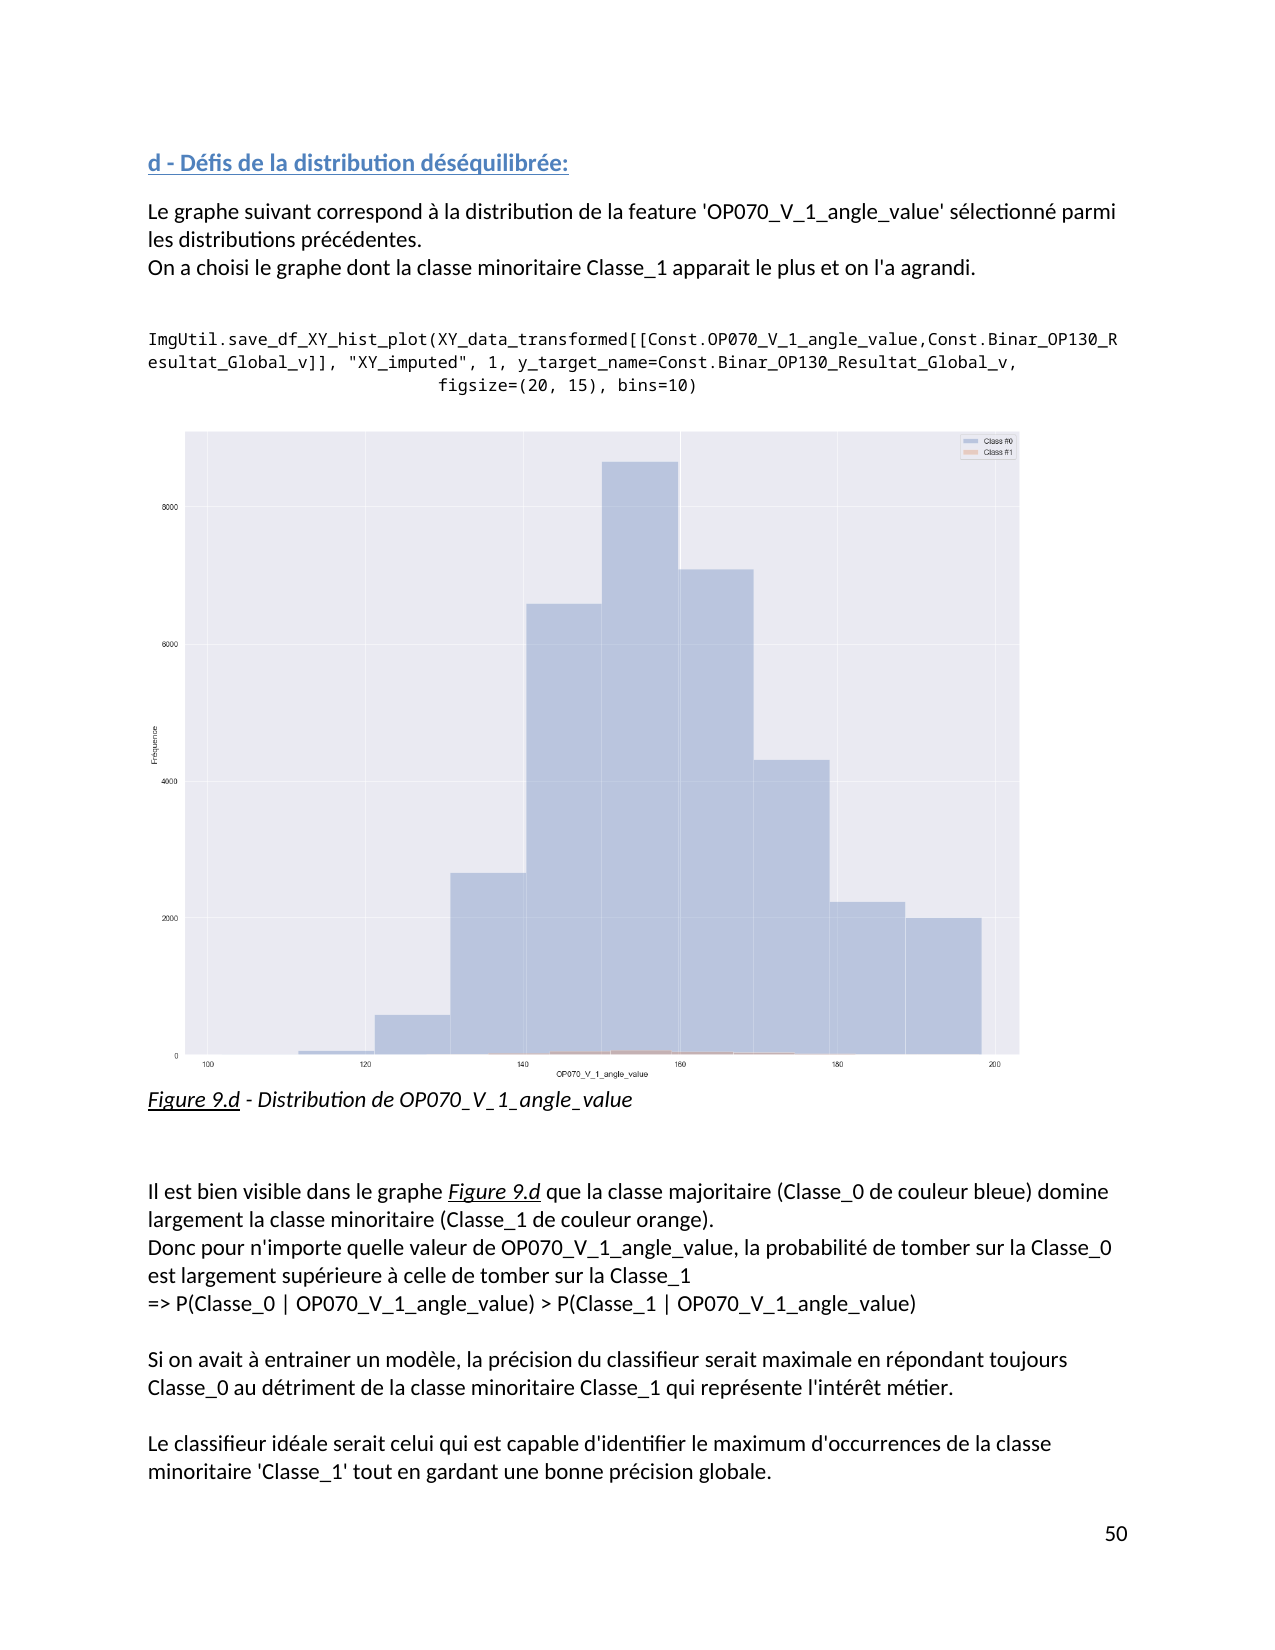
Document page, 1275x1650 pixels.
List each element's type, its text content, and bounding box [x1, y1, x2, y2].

picture [147, 427, 1023, 1082]
subtitle d - Défis de la distribution déséquilibrée: [148, 148, 1127, 178]
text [148, 1177, 1127, 1485]
text ImgUtil.save_df_XY_hist_plot(XY_data_transformed[[Const.OP070_V_1_angle_value,Const.Binar_OP130_Resultat_Global_v]], "XY_imputed", 1, y_target_name=Const.Binar_OP130_Resultat_Global_v, figsize=(20, 15), bins=10) [148, 328, 1127, 396]
text Figure 9.d - Distribution de OP070_V_1_angle_value [148, 1085, 1127, 1113]
text Le graphe suivant correspond à la distribution de la feature 'OP070_V_1_angle_value' sélectionné parmi les distributions précédentes. On a choisi le graphe dont la classe minoritaire Classe_1 apparait le plus et on l'a agrandi. [148, 197, 1127, 309]
